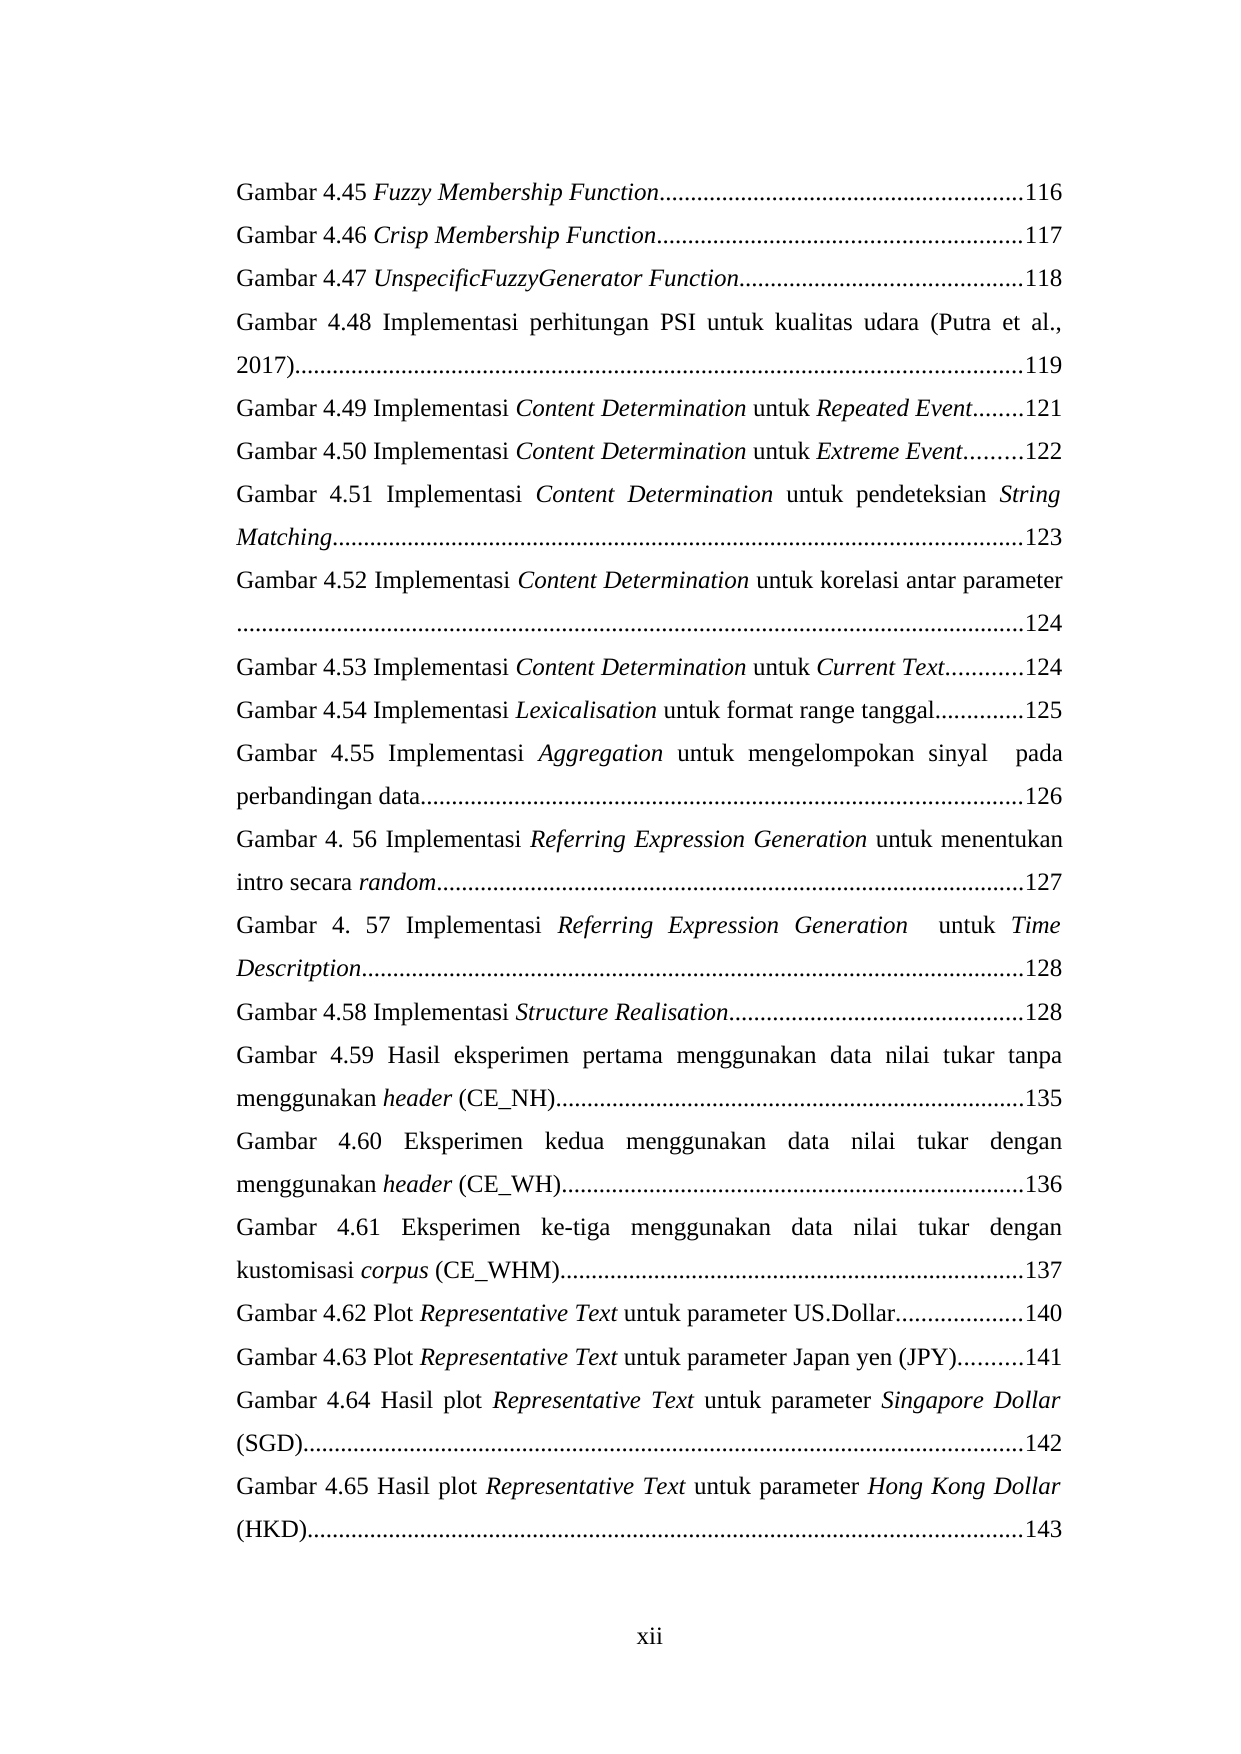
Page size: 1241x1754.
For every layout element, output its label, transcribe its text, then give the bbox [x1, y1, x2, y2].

text Gambar 4.55 Implementasi Aggregation untuk mengelompokan sinyal pada perbandingan data 126 [236, 738, 1063, 810]
text Gambar 4.61 Eksperimen ke-tiga menggunakan data nilai tukar dengan kustomisasi corpus (CE_WHM) 137 [236, 1212, 1063, 1284]
text Gambar 4.47 UnspecificFuzzyGenerator Function 118 [236, 263, 1063, 292]
text Gambar 4.60 Eksperimen kedua menggunakan data nilai tukar dengan menggunakan header (CE_WH) 136 [236, 1126, 1063, 1198]
text Gambar 4.50 Implementasi Content Determination untuk Extreme Event 122 [236, 436, 1063, 465]
text Gambar 4.53 Implementasi Content Determination untuk Current Text 124 [236, 652, 1063, 680]
text Gambar 4.65 Hasil plot Representative Text untuk parameter Hong Kong Dollar (HKD) 143 [236, 1471, 1063, 1543]
text Gambar 4.59 Hasil eksperimen pertama menggunakan data nilai tukar tanpa menggunakan header (CE_NH) 135 [236, 1040, 1063, 1112]
text Gambar 4. 57 Implementasi Referring Expression Generation untuk Time Descritption 128 [236, 910, 1063, 982]
text Gambar 4.48 Implementasi perhitungan PSI untuk kualitas udara (Putra et al., 2017) 119 [236, 307, 1063, 378]
text Gambar 4.52 Implementasi Content Determination untuk korelasi antar parameter 124 [236, 565, 1063, 637]
text Gambar 4. 56 Implementasi Referring Expression Generation untuk menentukan intro secara random 127 [236, 824, 1063, 896]
text Gambar 4.49 Implementasi Content Determination untuk Repeated Event 121 [236, 393, 1063, 422]
text Gambar 4.58 Implementasi Structure Realisation 128 [236, 997, 1063, 1025]
text Gambar 4.64 Hasil plot Representative Text untuk parameter Singapore Dollar (SGD) 142 [236, 1385, 1063, 1457]
text Gambar 4.54 Implementasi Lexicalisation untuk format range tanggal 125 [236, 695, 1063, 723]
text Gambar 4.46 Crisp Membership Function 117 [236, 220, 1063, 249]
text Gambar 4.63 Plot Representative Text untuk parameter Japan yen (JPY) 141 [236, 1342, 1063, 1370]
text Gambar 4.45 Fuzzy Membership Function 116 [236, 177, 1063, 206]
text Gambar 4.51 Implementasi Content Determination untuk pendeteksian String Matching 123 [236, 479, 1063, 551]
text Gambar 4.62 Plot Representative Text untuk parameter US.Dollar 140 [236, 1298, 1063, 1327]
